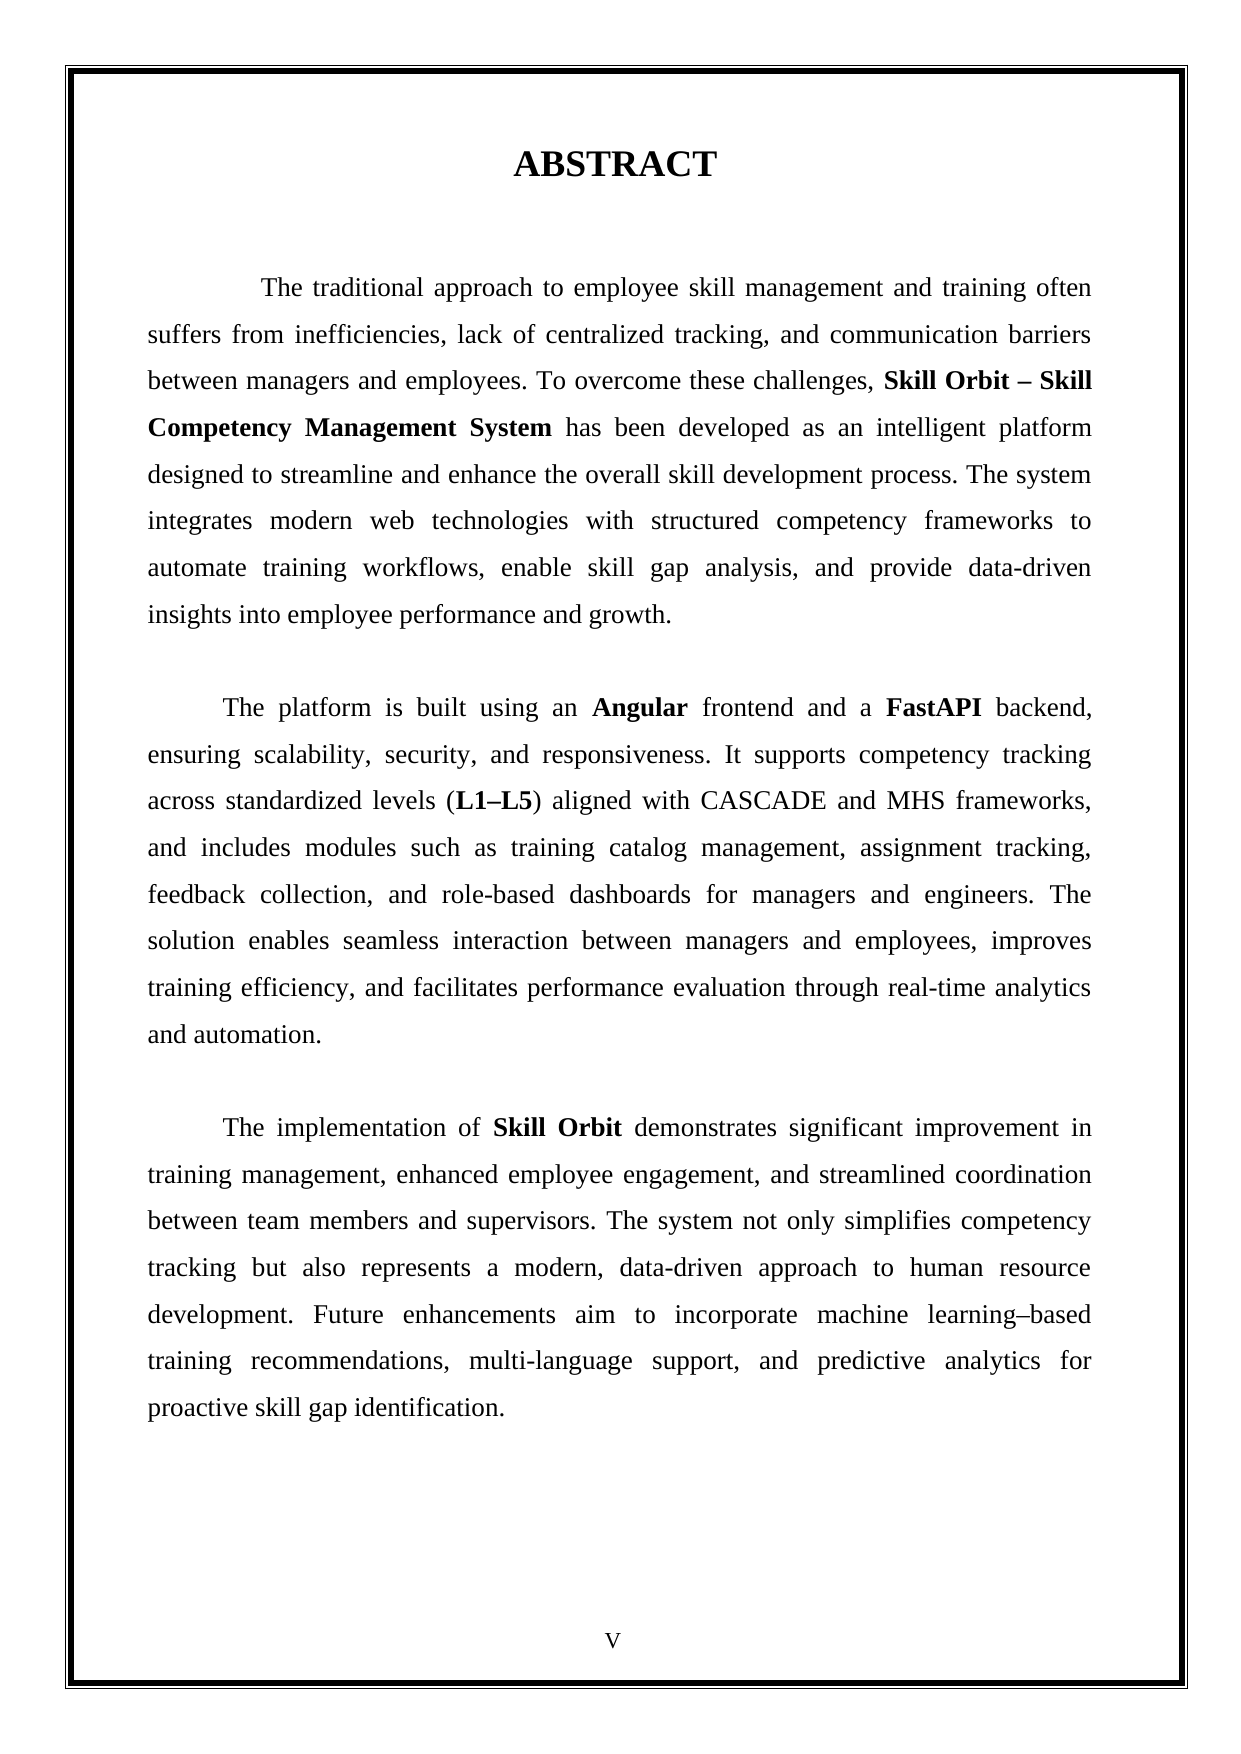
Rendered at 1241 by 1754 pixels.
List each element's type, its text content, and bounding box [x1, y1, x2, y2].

text The platform is built using an Angular frontend and a FastAPI backend, ensuring scalability, security, and responsiveness. It supports competency tracking across standardized levels (L1–L5) aligned with CASCADE and MHS frameworks, and includes modules such as training catalog management, assignment tracking, feedback collection, and role-based dashboards for managers and engineers. The solution enables seamless interaction between managers and employees, improves training efficiency, and facilitates performance evaluation through real-time analytics and automation. [147, 691, 1093, 1049]
text The implementation of Skill Orbit demonstrates significant improvement in training management, enhanced employee engagement, and streamlined coordination between team members and supervisors. The system not only simplifies competency tracking but also represents a modern, data-driven approach to human resource development. Future enhancements aim to incorporate machine learning–based training recommendations, multi-language support, and predictive analytics for proactive skill gap identification. [147, 1111, 1093, 1422]
text ABSTRACT [372, 142, 1093, 185]
text The traditional approach to employee skill management and training often suffers from inefficiencies, lack of centralized tracking, and communication barriers between managers and employees. To overcome these challenges, Skill Orbit – Skill Competency Management System has been developed as an intelligent platform designed to streamline and enhance the overall skill development process. The system integrates modern web technologies with structured competency frameworks to automate training workflows, enable skill gap analysis, and provide data-driven insights into employee performance and growth. [147, 271, 1093, 629]
